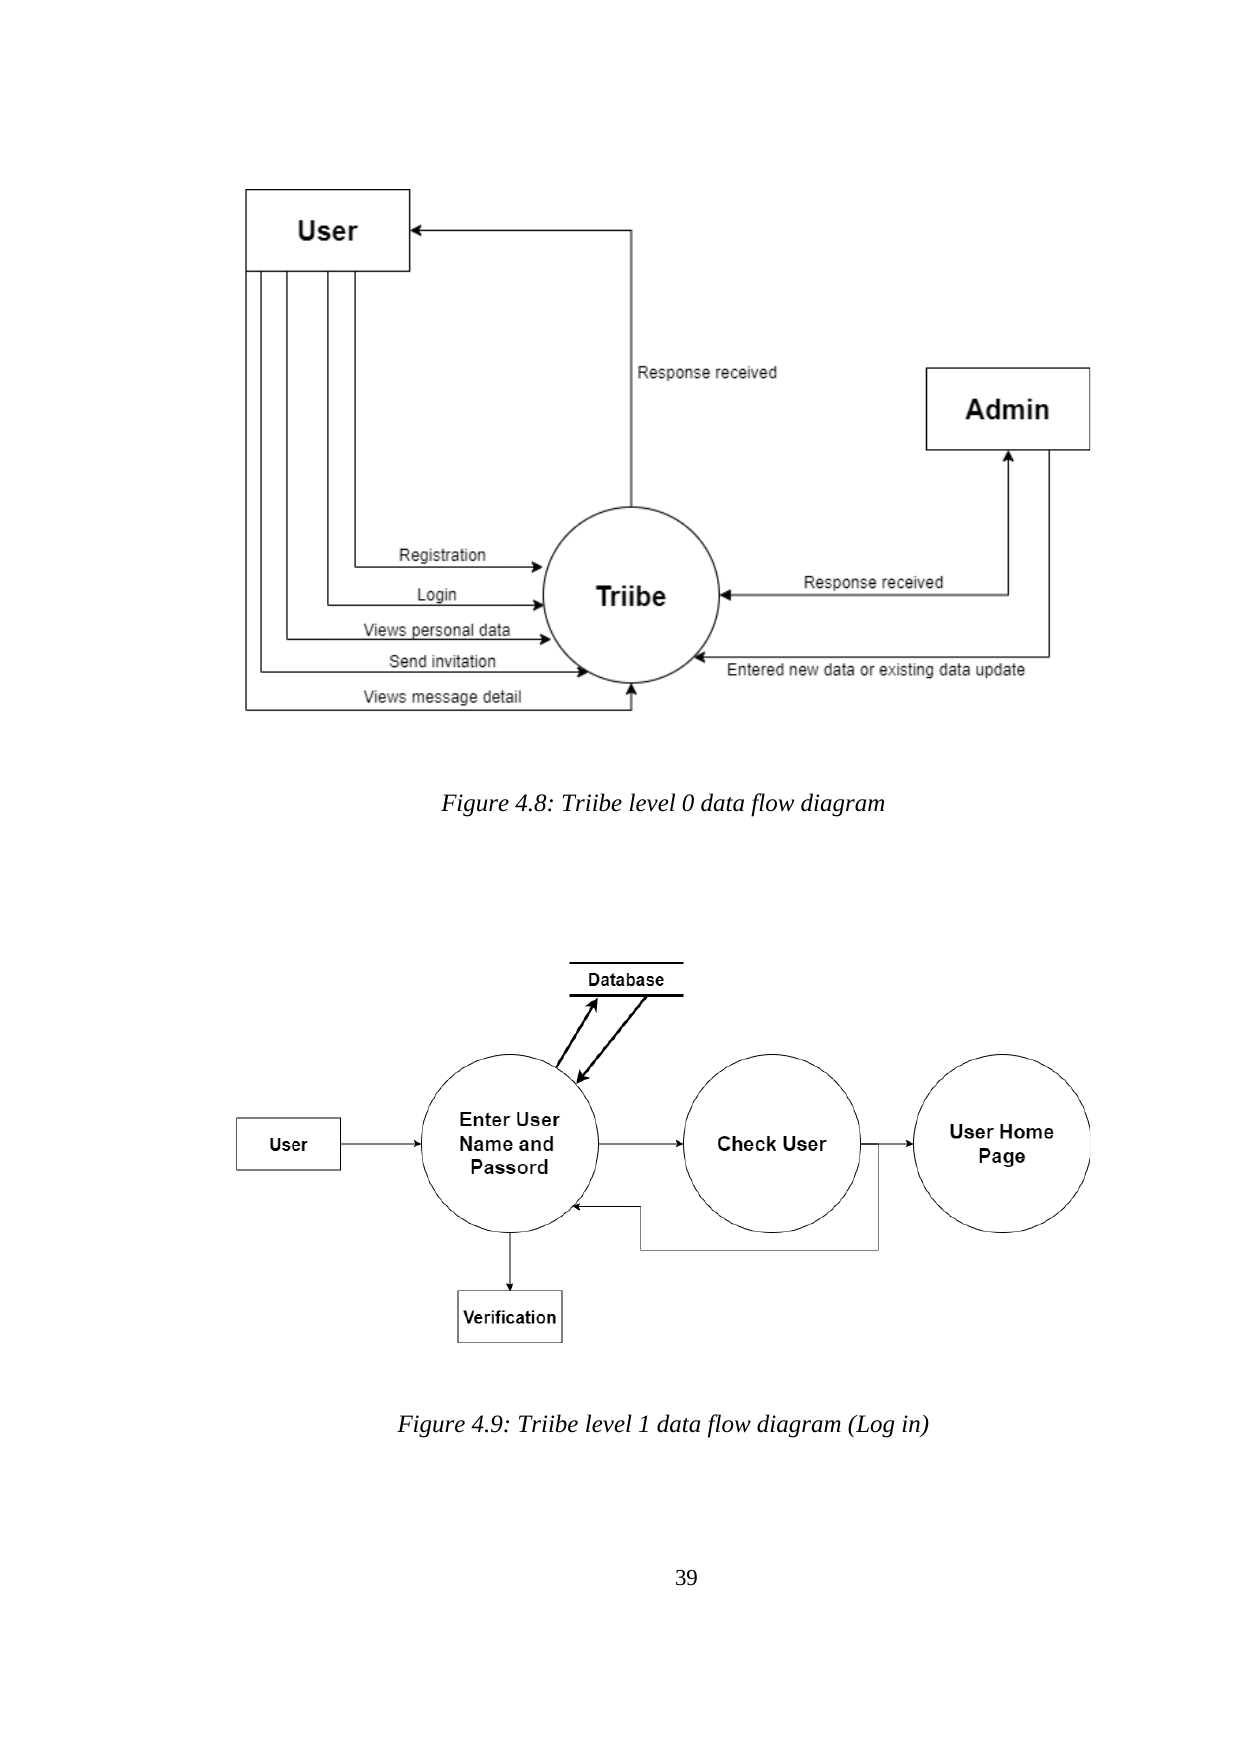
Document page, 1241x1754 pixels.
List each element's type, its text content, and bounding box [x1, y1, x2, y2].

picture [236, 962, 1091, 1343]
picture [236, 189, 1091, 722]
title Figure 4.8: Triibe level 0 data flow diagram [236, 788, 1090, 817]
title Figure 4.9: Triibe level 1 data flow diagram (Log in) [236, 1409, 1090, 1437]
